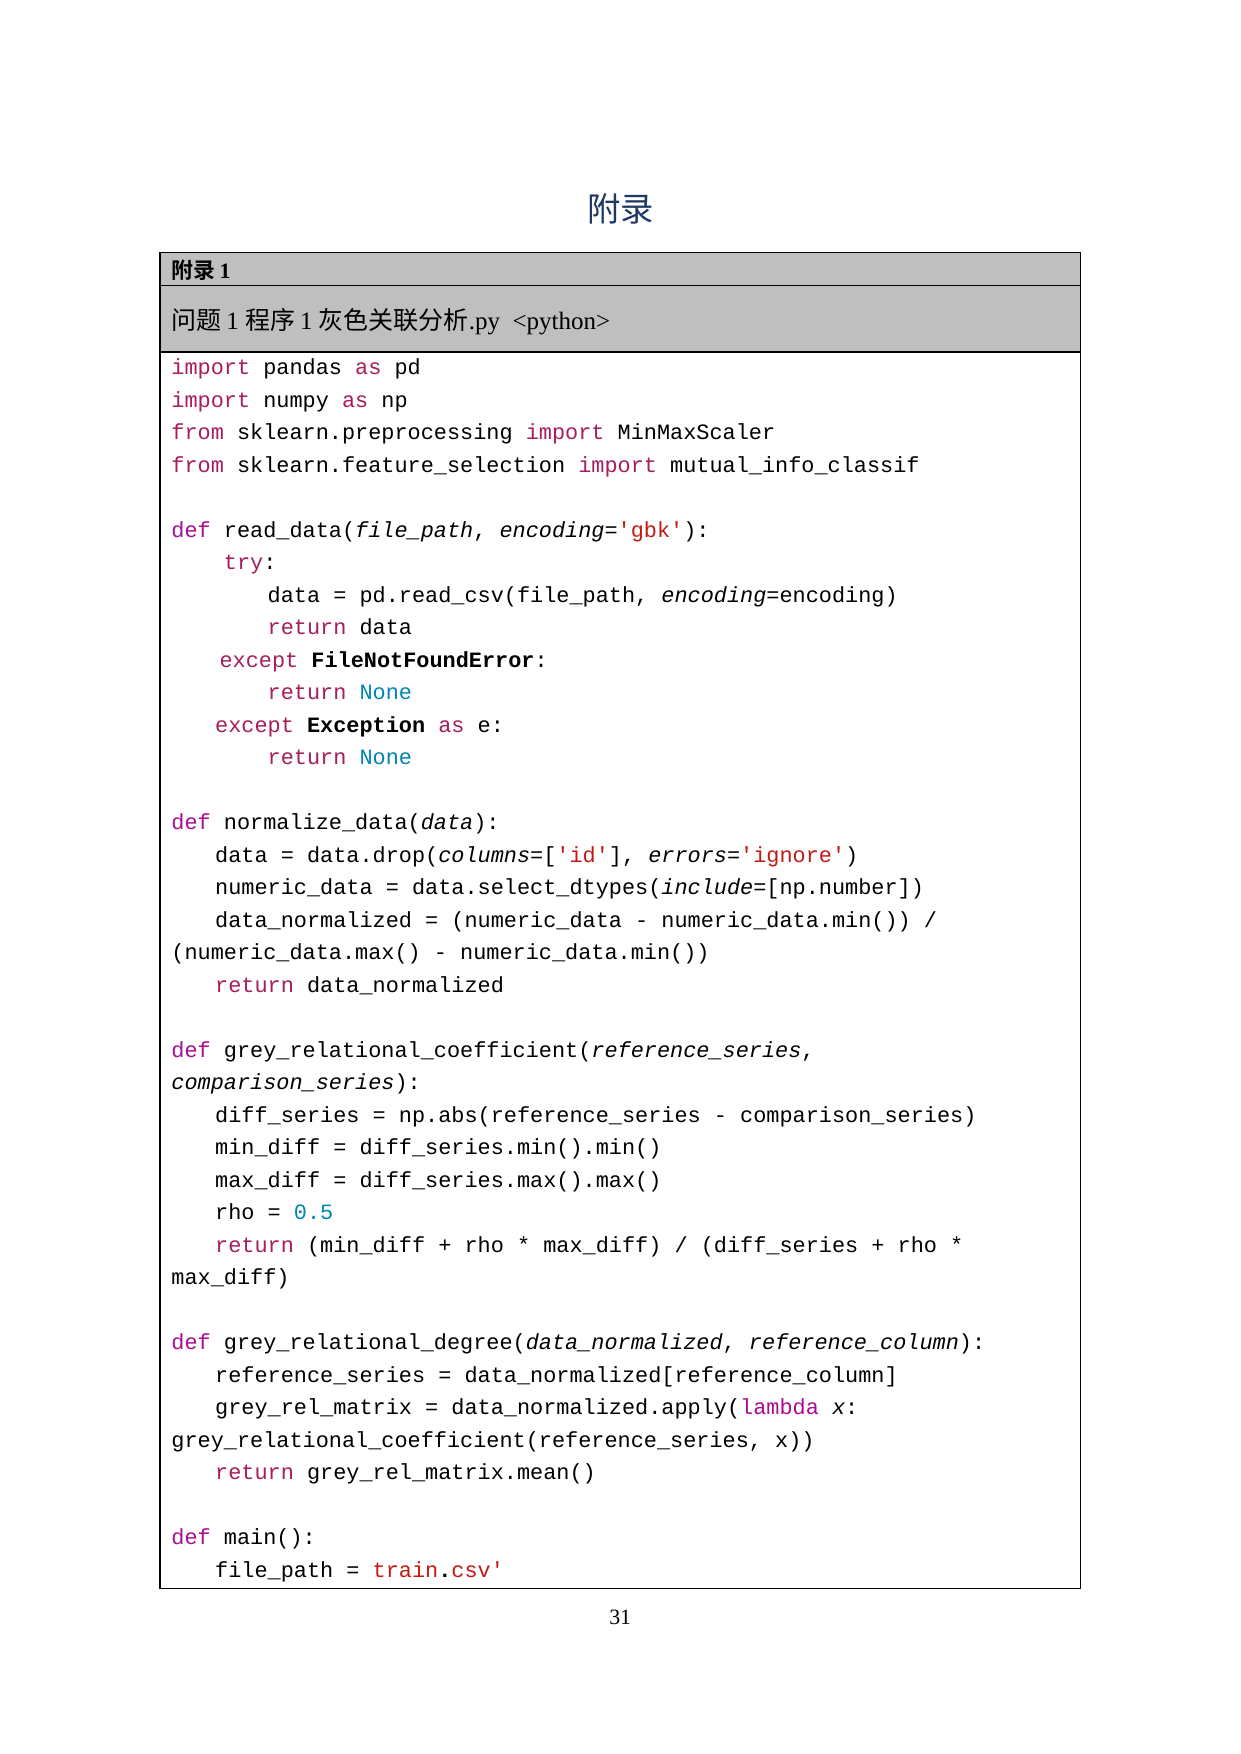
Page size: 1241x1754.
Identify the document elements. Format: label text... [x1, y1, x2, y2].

table_header 附录1 [161, 253, 1080, 285]
table_cell 问题1 程序1 灰色关联分析.py <python> [161, 286, 1080, 351]
subtitle 附录 [159, 174, 1081, 239]
